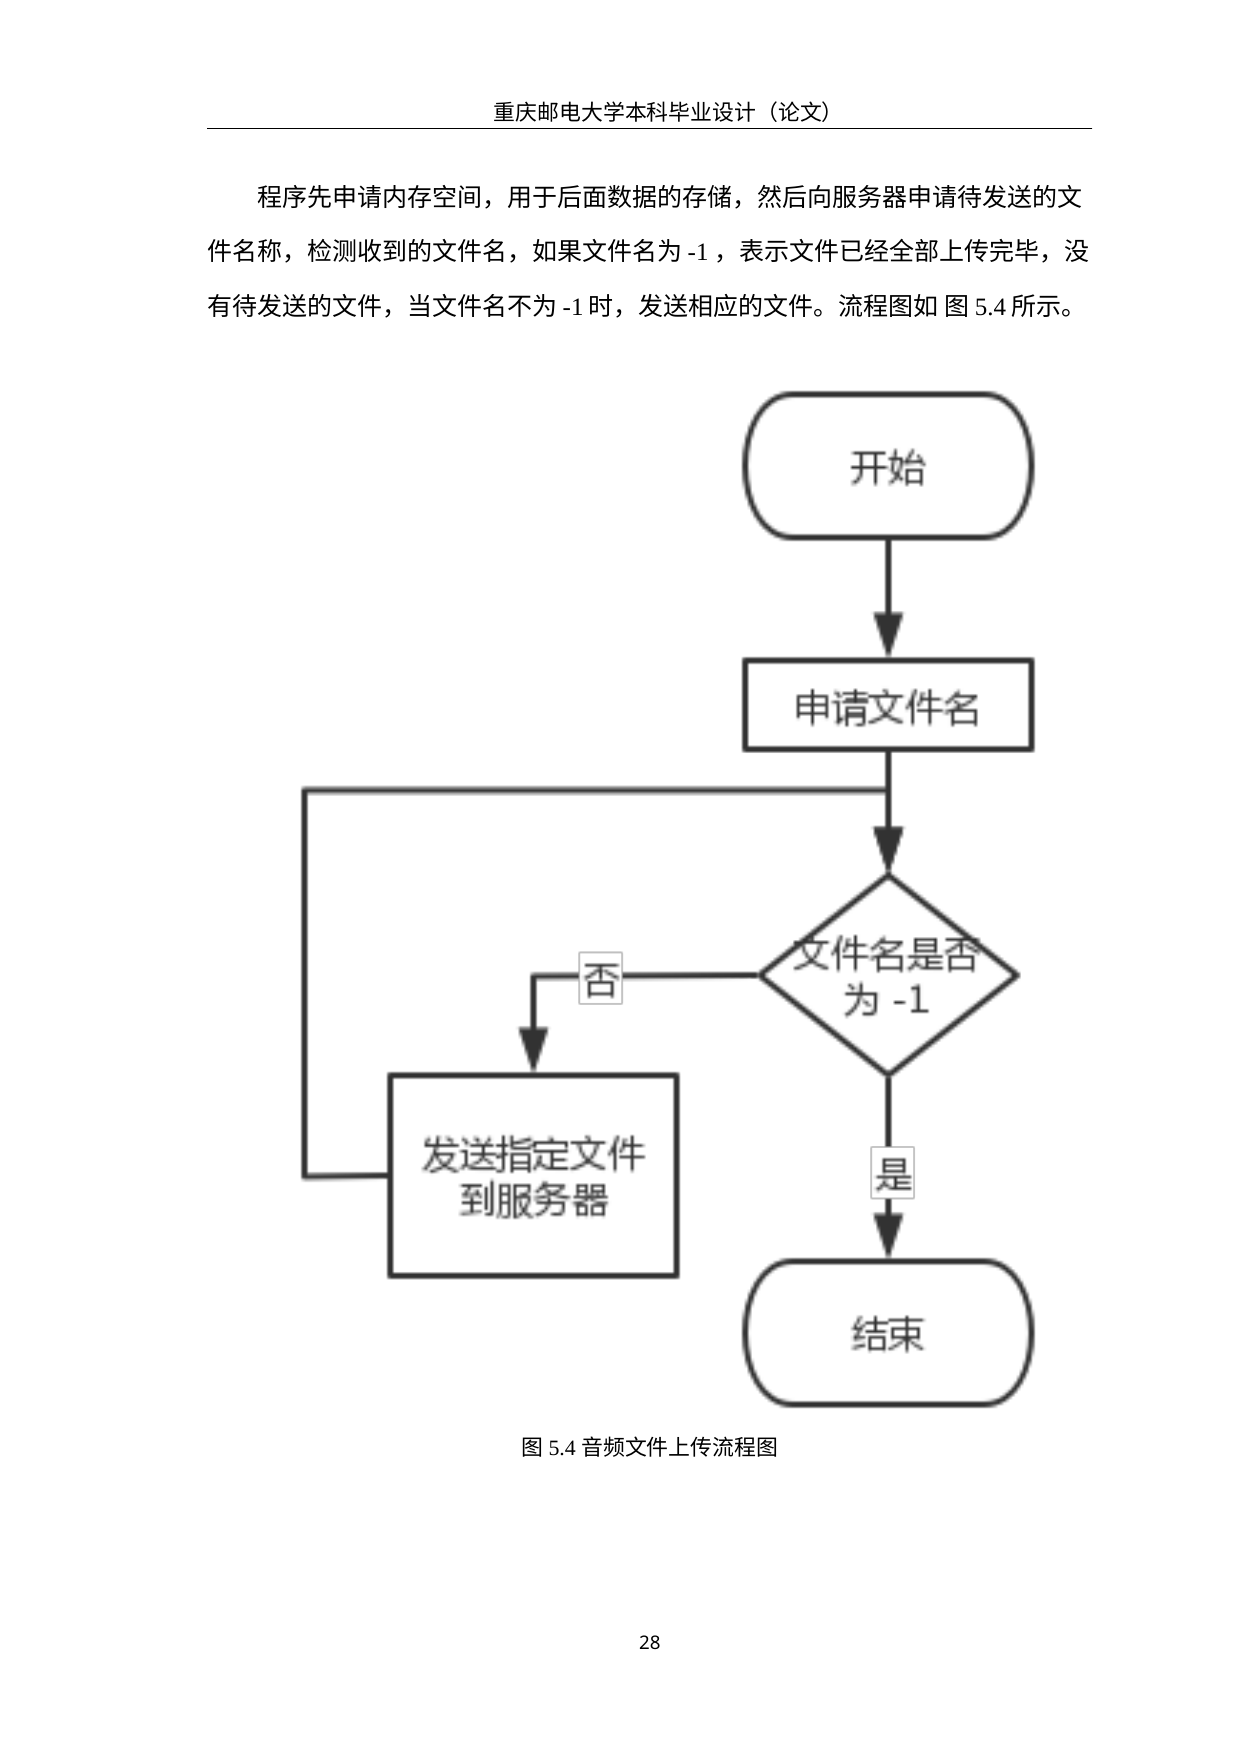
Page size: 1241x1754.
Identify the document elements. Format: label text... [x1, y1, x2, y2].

picture [283, 383, 1060, 1416]
text 图 5.4 音频文件上传流程图 [207, 1430, 1092, 1462]
text 程序先申请内存空间，用于后面数据的存储，然后向服务器申请待发送的文件名称，检测收到的文件名，如果文件名为 -1 ，表示文件已经全部上传完毕，没有待发送的文件，当文件名不为 -1时，发送相应的文件。流程图如 图 5.4所示。 [207, 177, 1092, 322]
